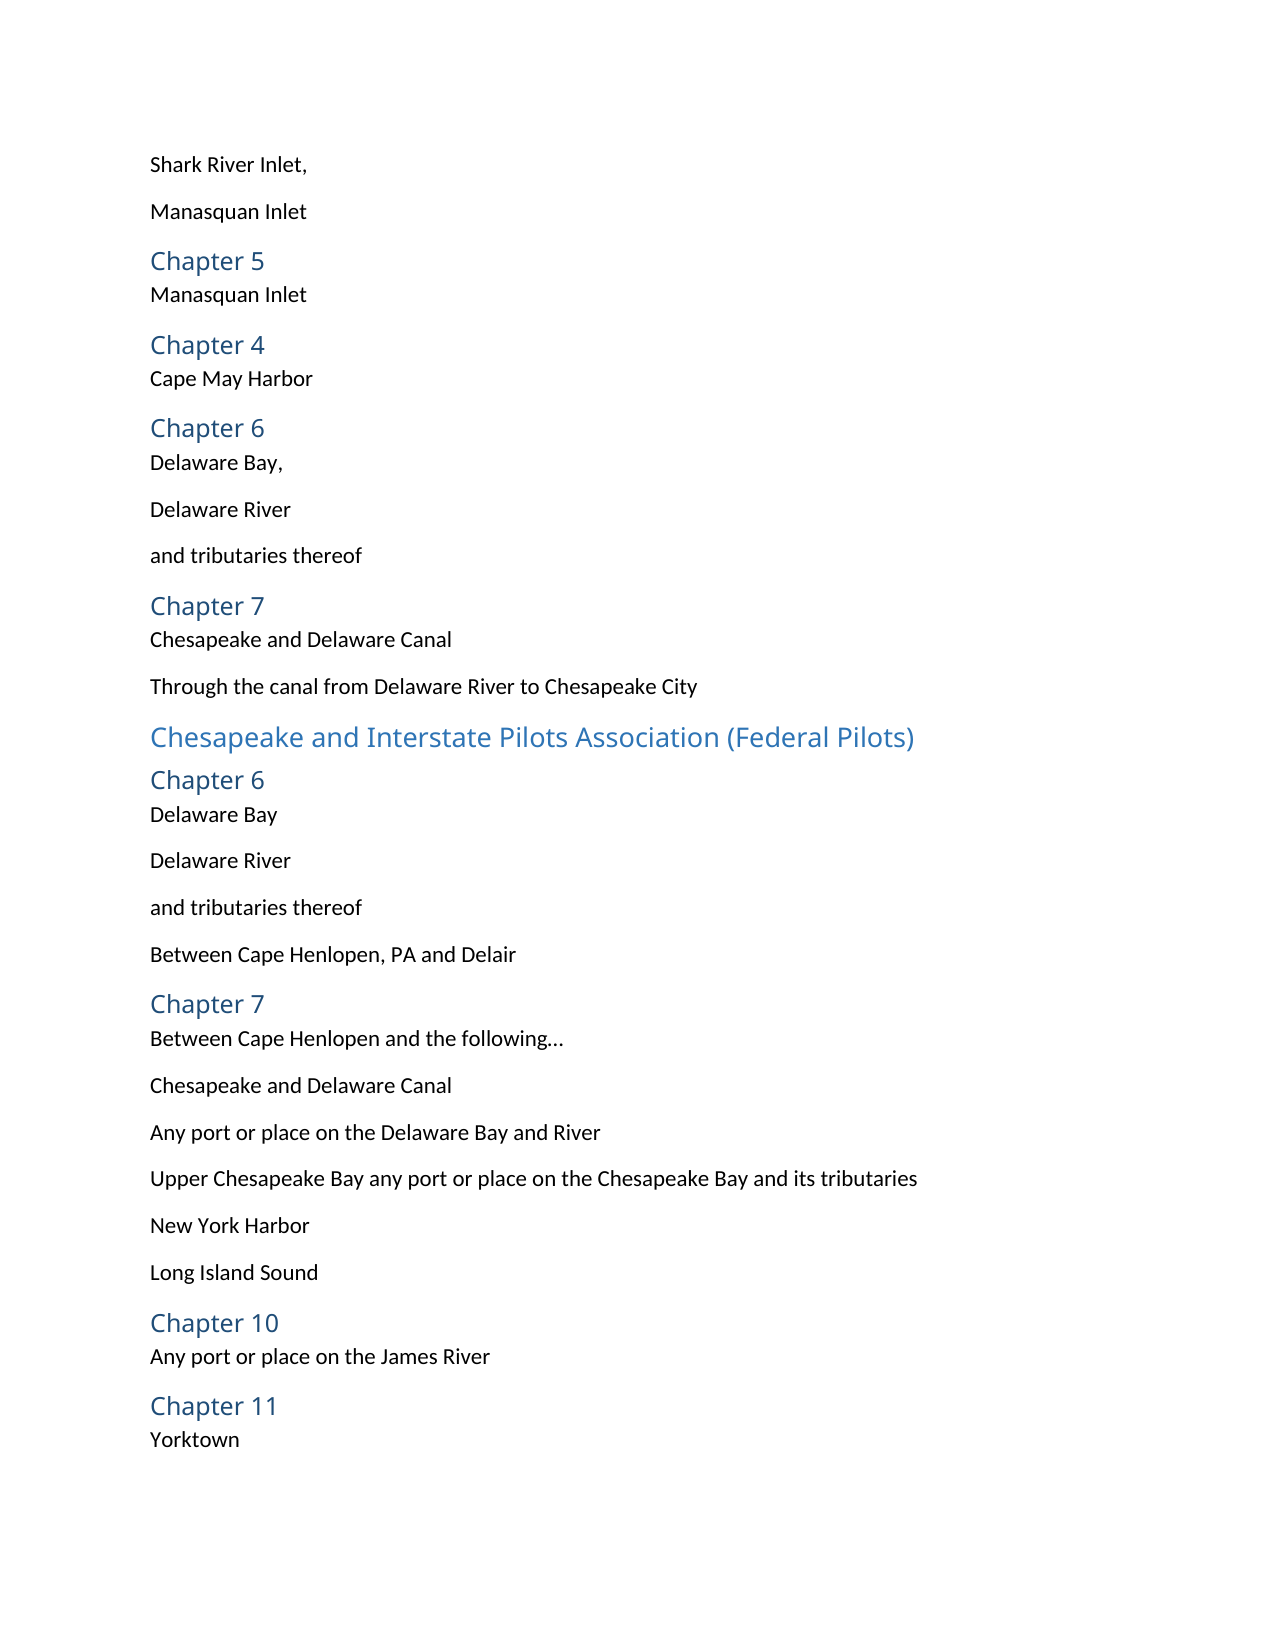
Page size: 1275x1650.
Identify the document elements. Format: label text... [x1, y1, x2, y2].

text Long Island Sound [150, 1258, 1125, 1286]
subtitle Chesapeake and Interstate Pilots Association (Federal Pilots) [150, 719, 1125, 756]
text Through the canal from Delaware River to Chesapeake City [150, 672, 1125, 700]
text and tributaries thereof [150, 542, 1125, 569]
subtitle Chapter 5 [150, 244, 1125, 278]
text Delaware River [150, 847, 1125, 874]
subtitle Chapter 6 [150, 763, 1125, 797]
text Cape May Harbor [150, 364, 1125, 392]
text Chesapeake and Delaware Canal [150, 1071, 1125, 1099]
subtitle Chapter 11 [150, 1389, 1125, 1423]
text Delaware Bay [150, 800, 1125, 828]
text Yorktown [150, 1426, 1125, 1454]
subtitle Chapter 7 [150, 588, 1125, 622]
subtitle Chapter 6 [150, 411, 1125, 445]
text New York Harbor [150, 1211, 1125, 1239]
text Between Cape Henlopen, PA and Delair [150, 940, 1125, 968]
subtitle Chapter 7 [150, 987, 1125, 1021]
text Between Cape Henlopen and the following… [150, 1024, 1125, 1052]
text Manasquan Inlet [150, 197, 1125, 225]
text Delaware Bay, [150, 448, 1125, 476]
text and tributaries thereof [150, 893, 1125, 921]
text Upper Chesapeake Bay any port or place on the Chesapeake Bay and its tributaries [150, 1164, 1125, 1193]
text Any port or place on the James River [150, 1342, 1125, 1370]
text Chesapeake and Delaware Canal [150, 625, 1125, 653]
subtitle Chapter 4 [150, 327, 1125, 361]
text Shark River Inlet, [150, 150, 1125, 178]
subtitle Chapter 10 [150, 1305, 1125, 1339]
text Delaware River [150, 495, 1125, 523]
text Manasquan Inlet [150, 281, 1125, 308]
text Any port or place on the Delaware Bay and River [150, 1118, 1125, 1146]
